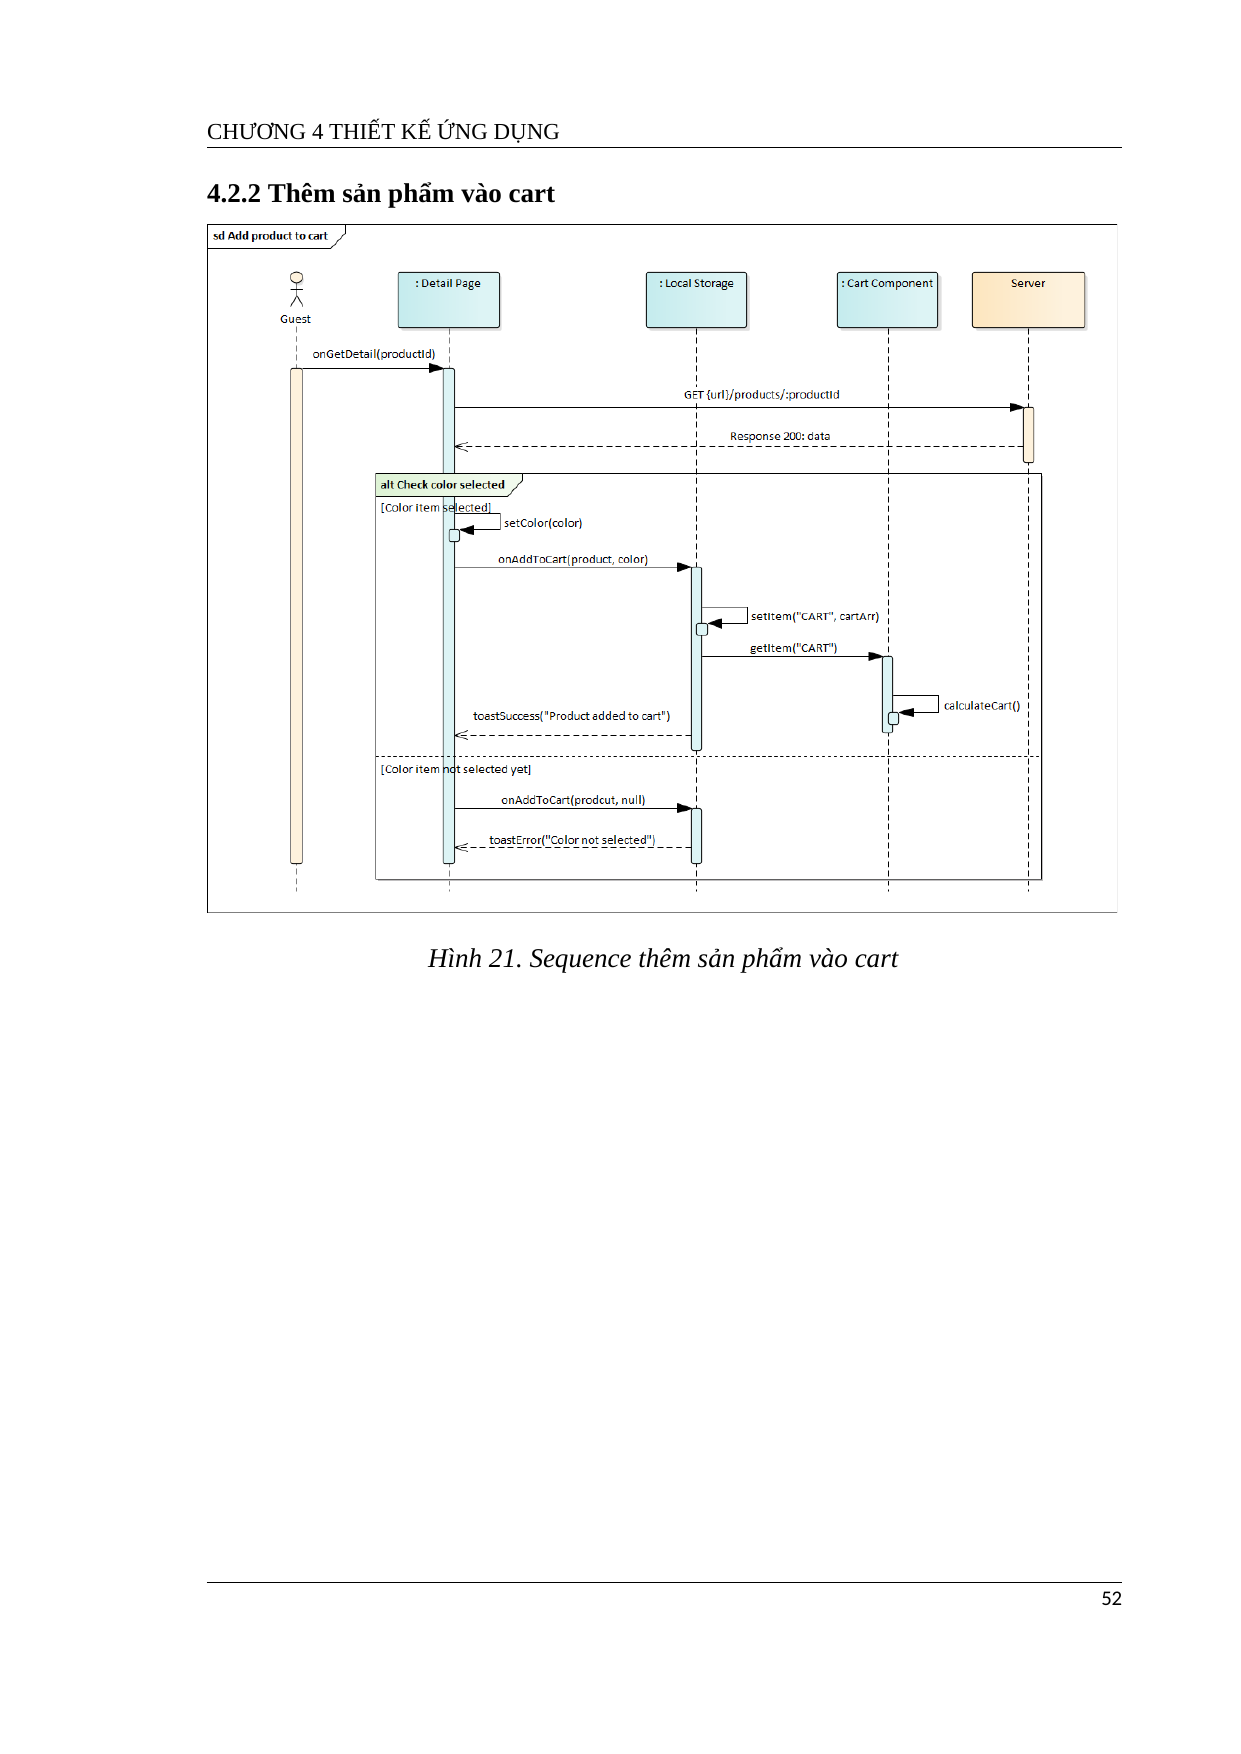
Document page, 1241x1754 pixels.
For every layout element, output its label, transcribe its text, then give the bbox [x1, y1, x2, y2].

subtitle 4.2.2 Thêm sản phẩm vào cart [207, 177, 1122, 208]
text Hình 21. Sequence thêm sản phẩm vào cart [207, 942, 1122, 973]
picture [206, 223, 1118, 913]
